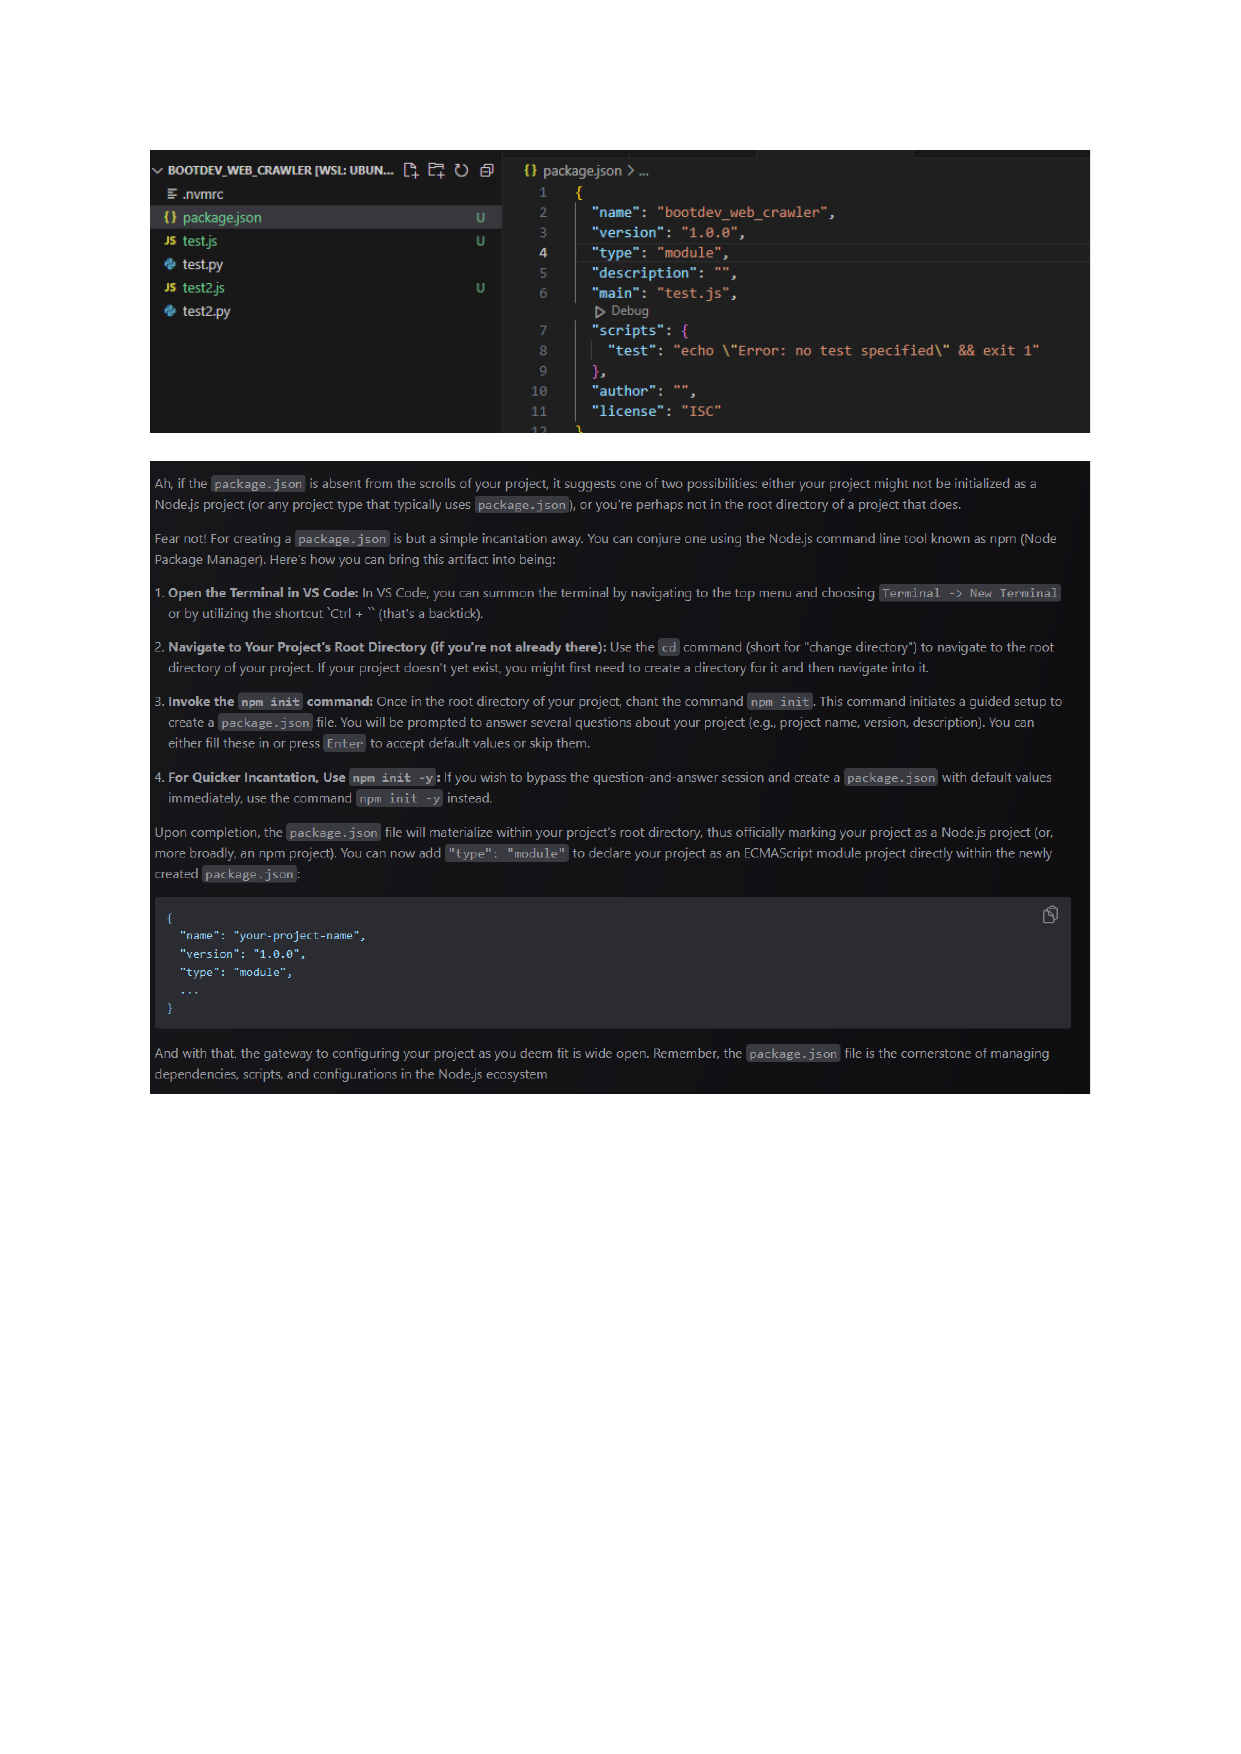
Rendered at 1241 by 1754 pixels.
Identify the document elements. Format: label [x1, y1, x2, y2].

picture [150, 461, 1091, 1094]
picture [150, 150, 1091, 433]
